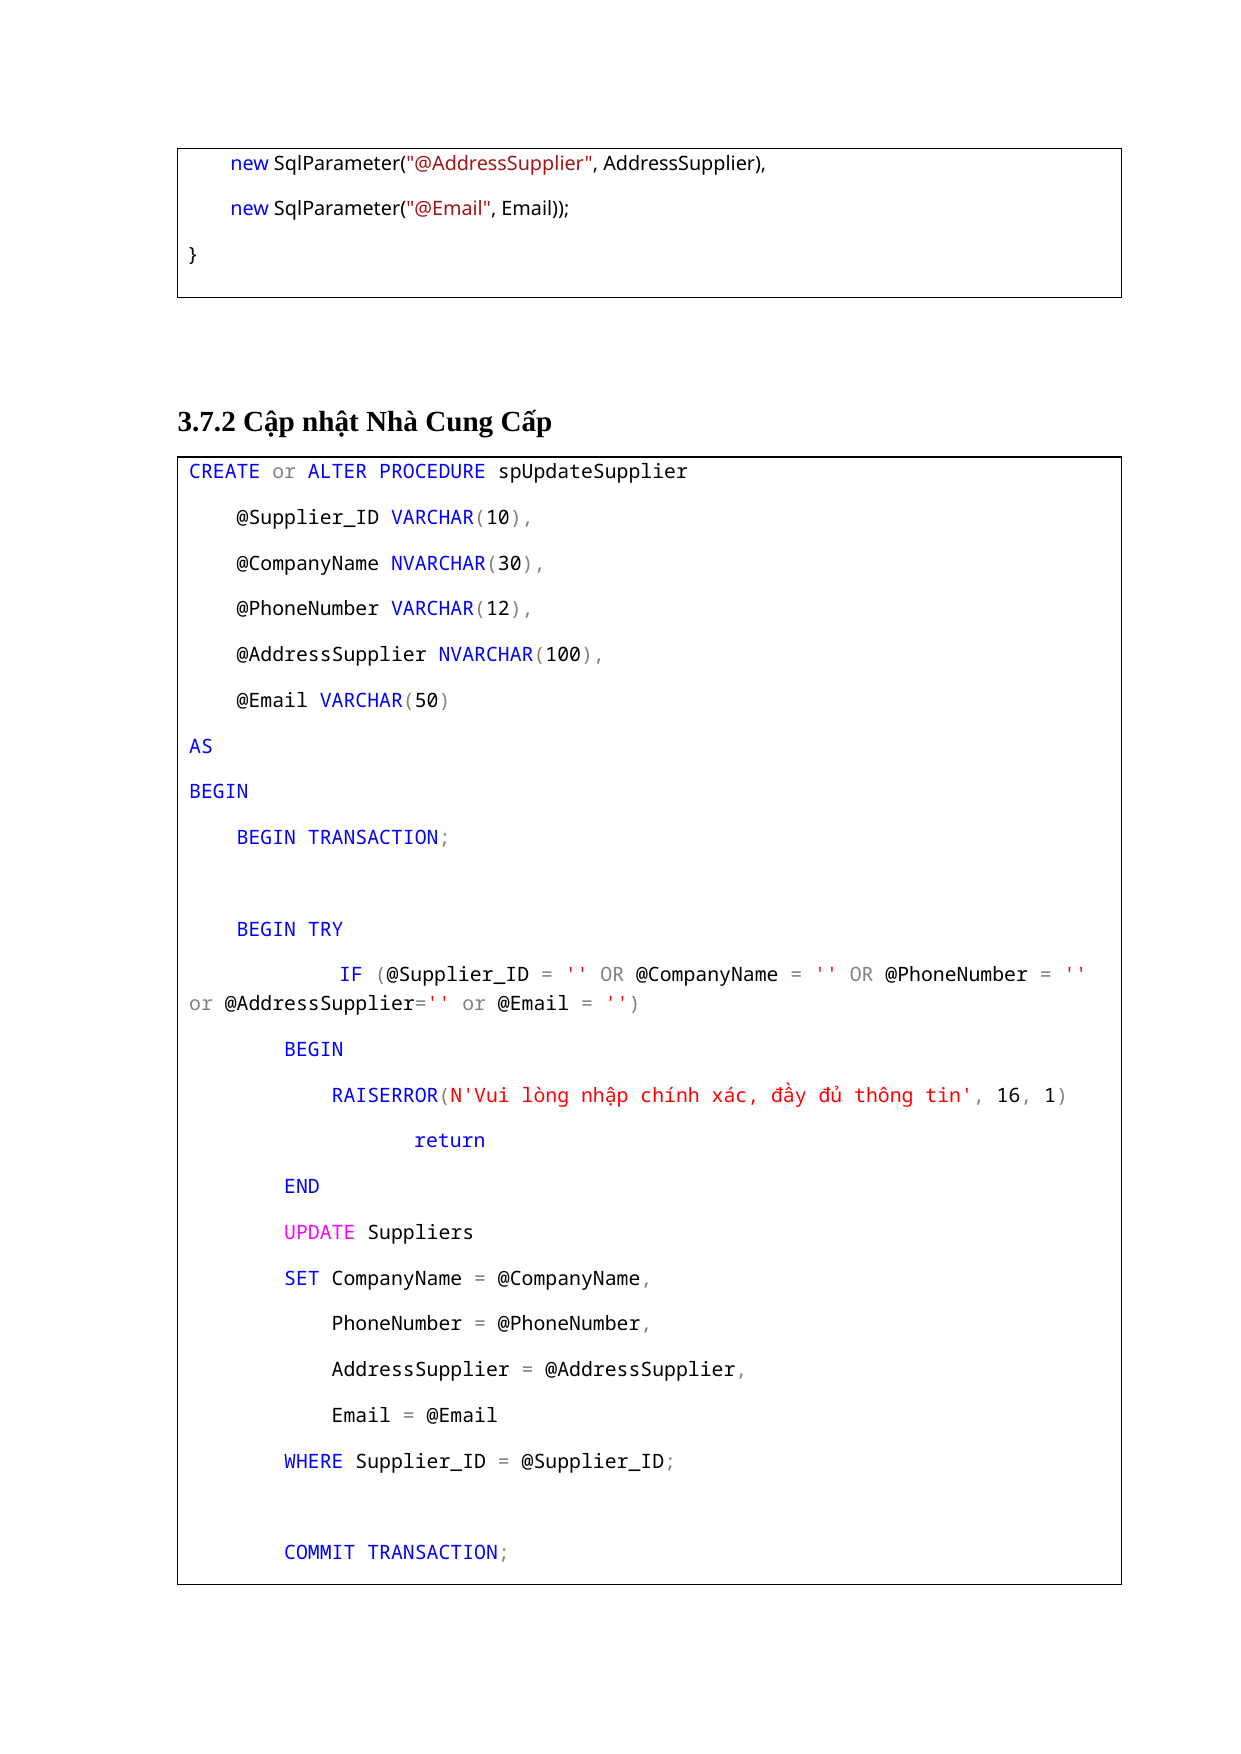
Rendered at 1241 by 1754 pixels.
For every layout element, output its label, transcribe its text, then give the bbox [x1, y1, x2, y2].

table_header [178, 149, 1121, 297]
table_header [178, 458, 1121, 1584]
text 3.7.2 Cập nhật Nhà Cung Cấp [177, 404, 1122, 437]
